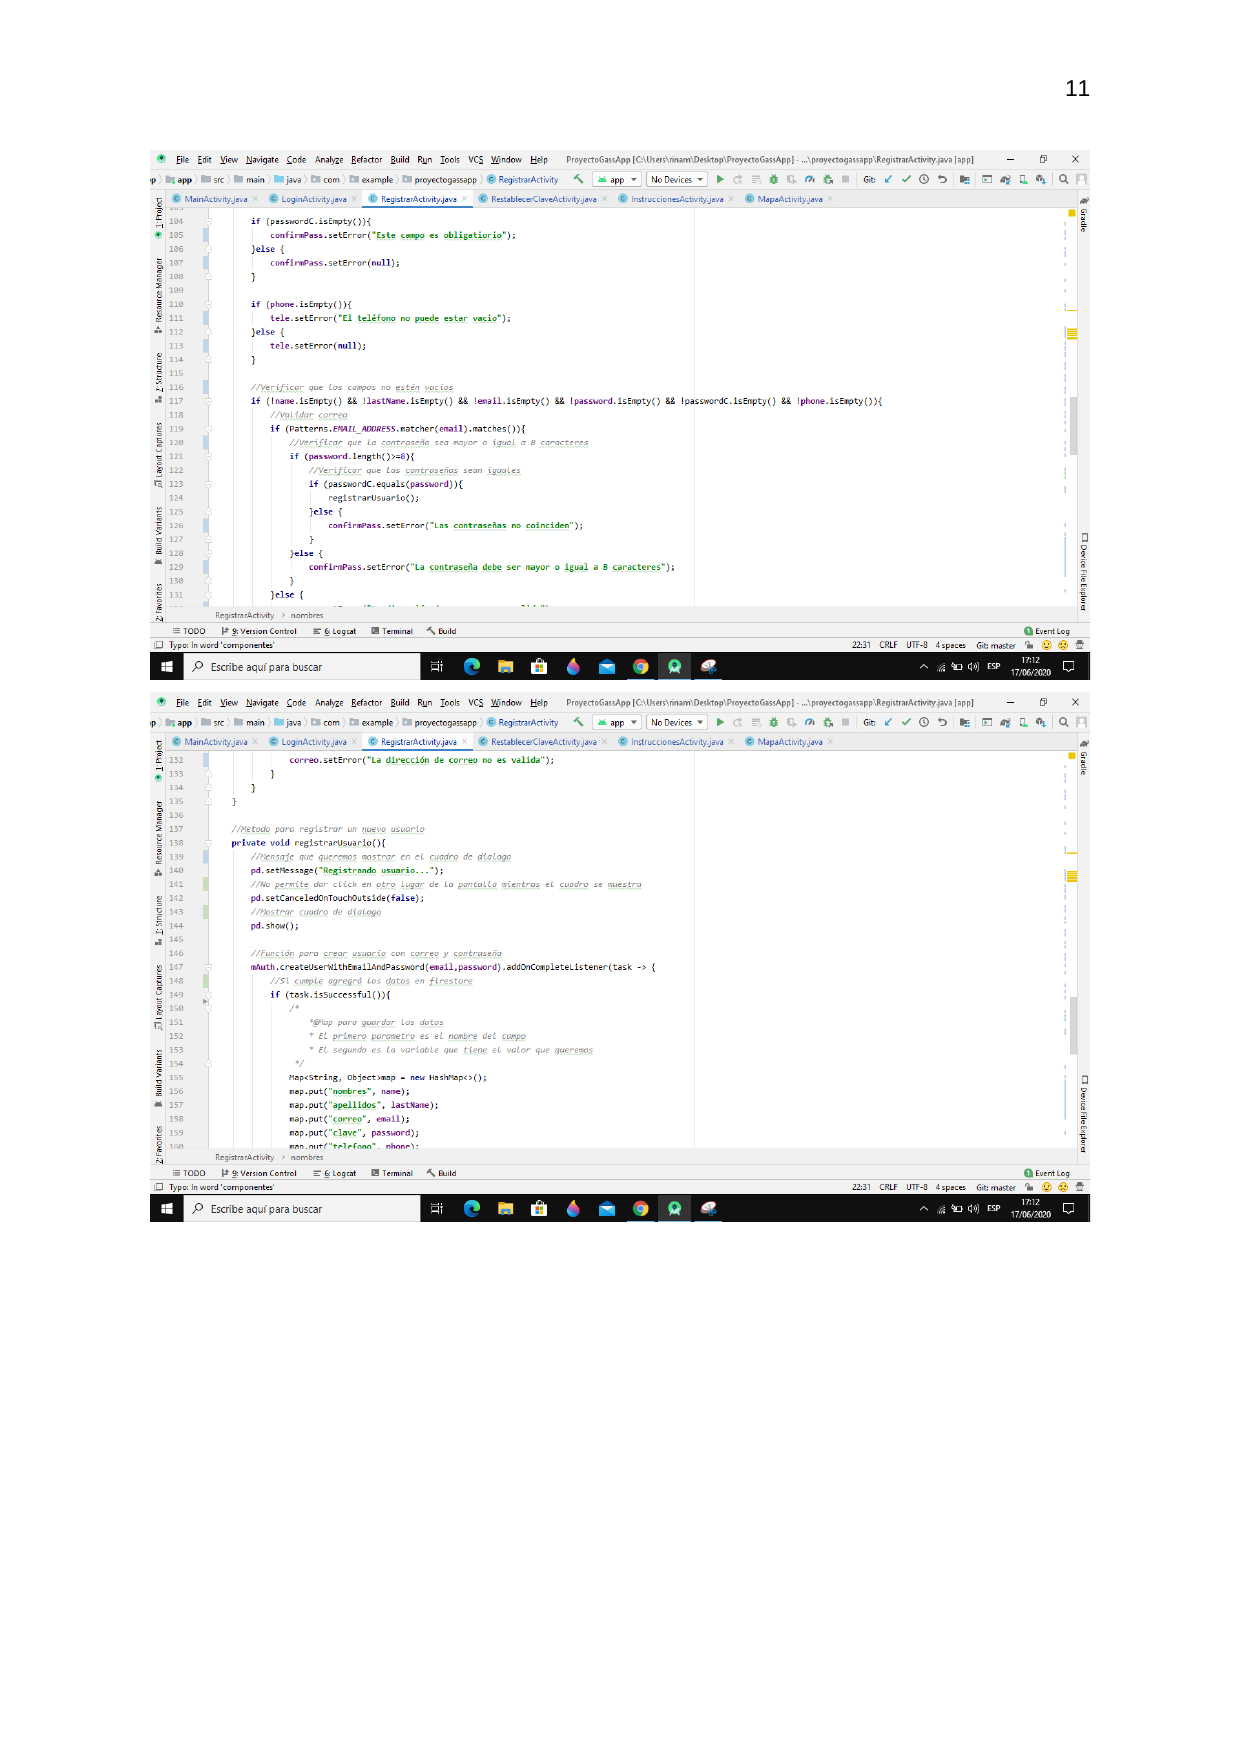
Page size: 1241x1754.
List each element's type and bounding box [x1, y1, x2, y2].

picture [150, 150, 1091, 680]
picture [150, 692, 1091, 1222]
